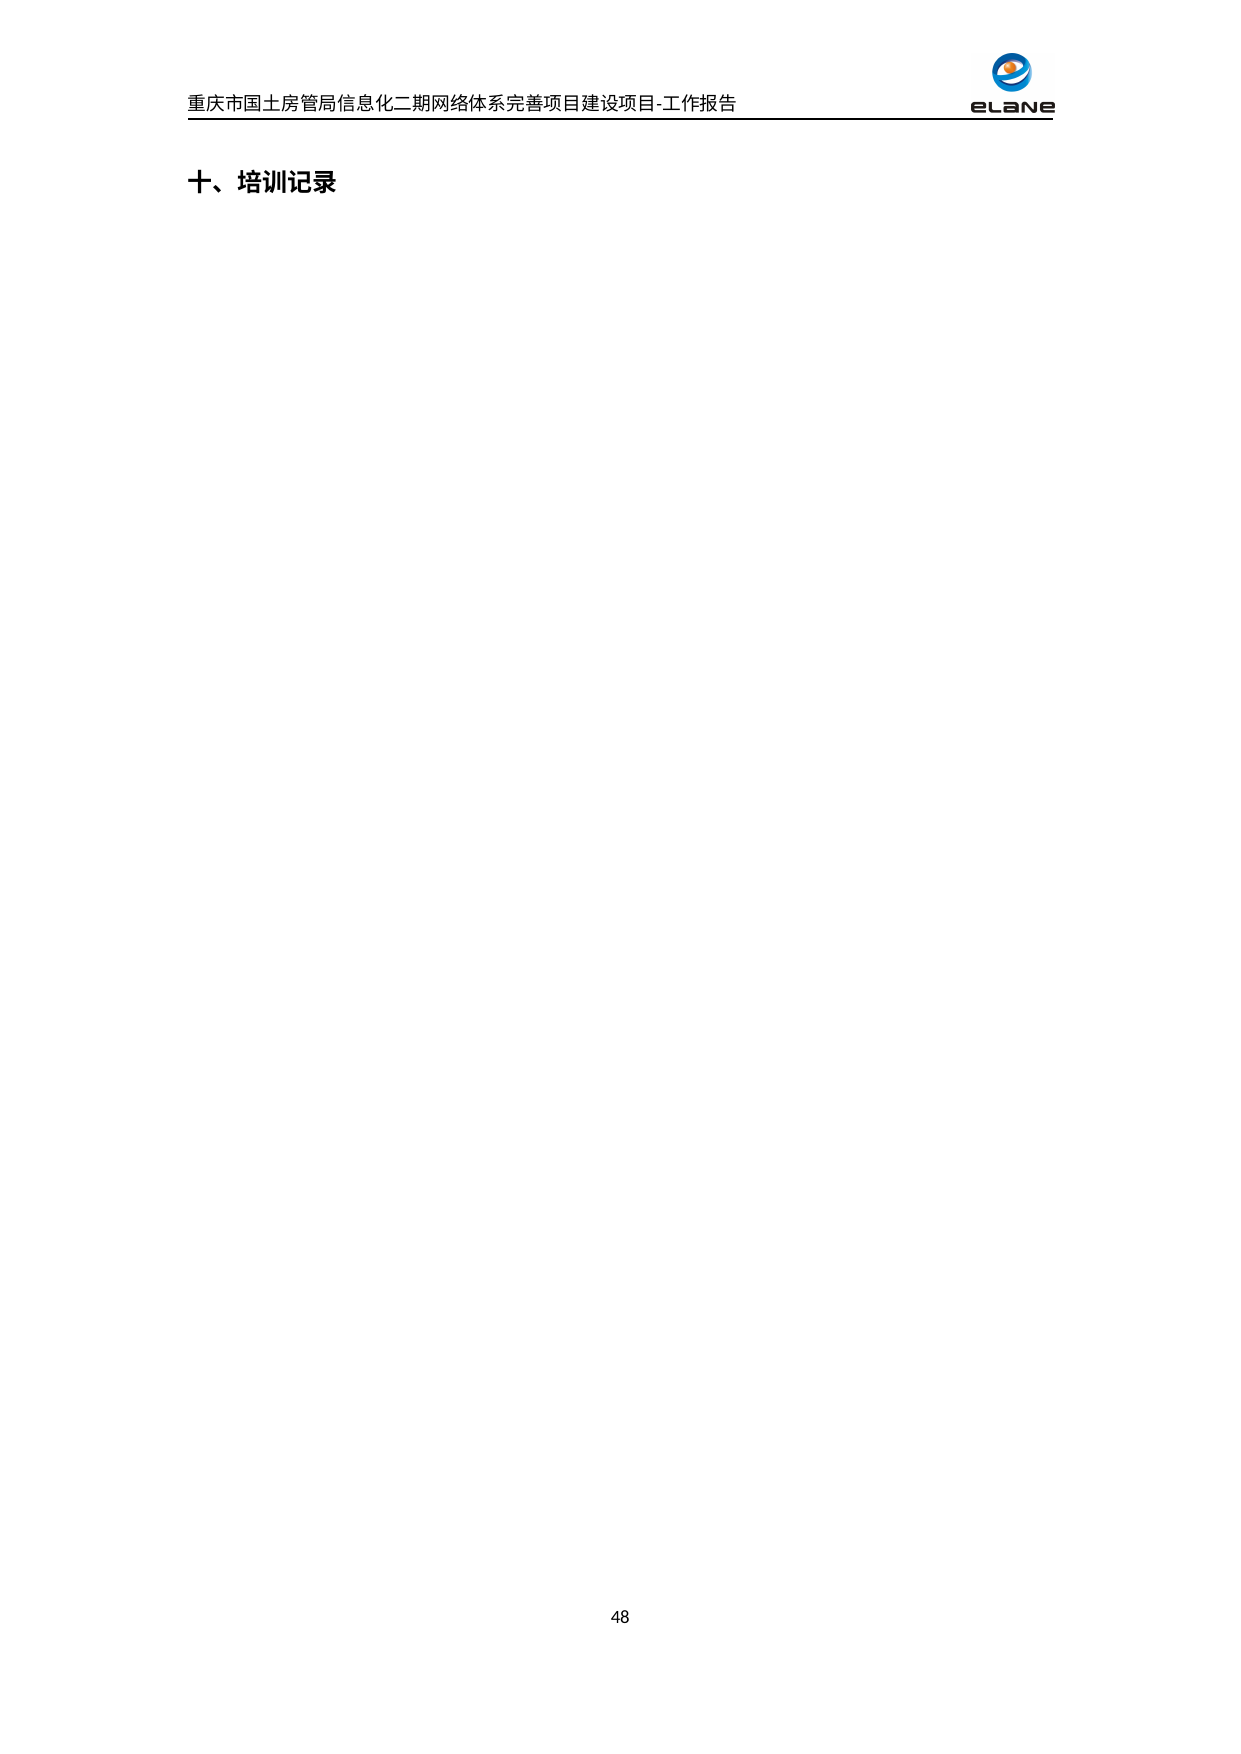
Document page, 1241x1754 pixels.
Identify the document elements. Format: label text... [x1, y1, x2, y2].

picture [971, 53, 1055, 113]
text 十、培训记录 [187, 162, 1053, 198]
